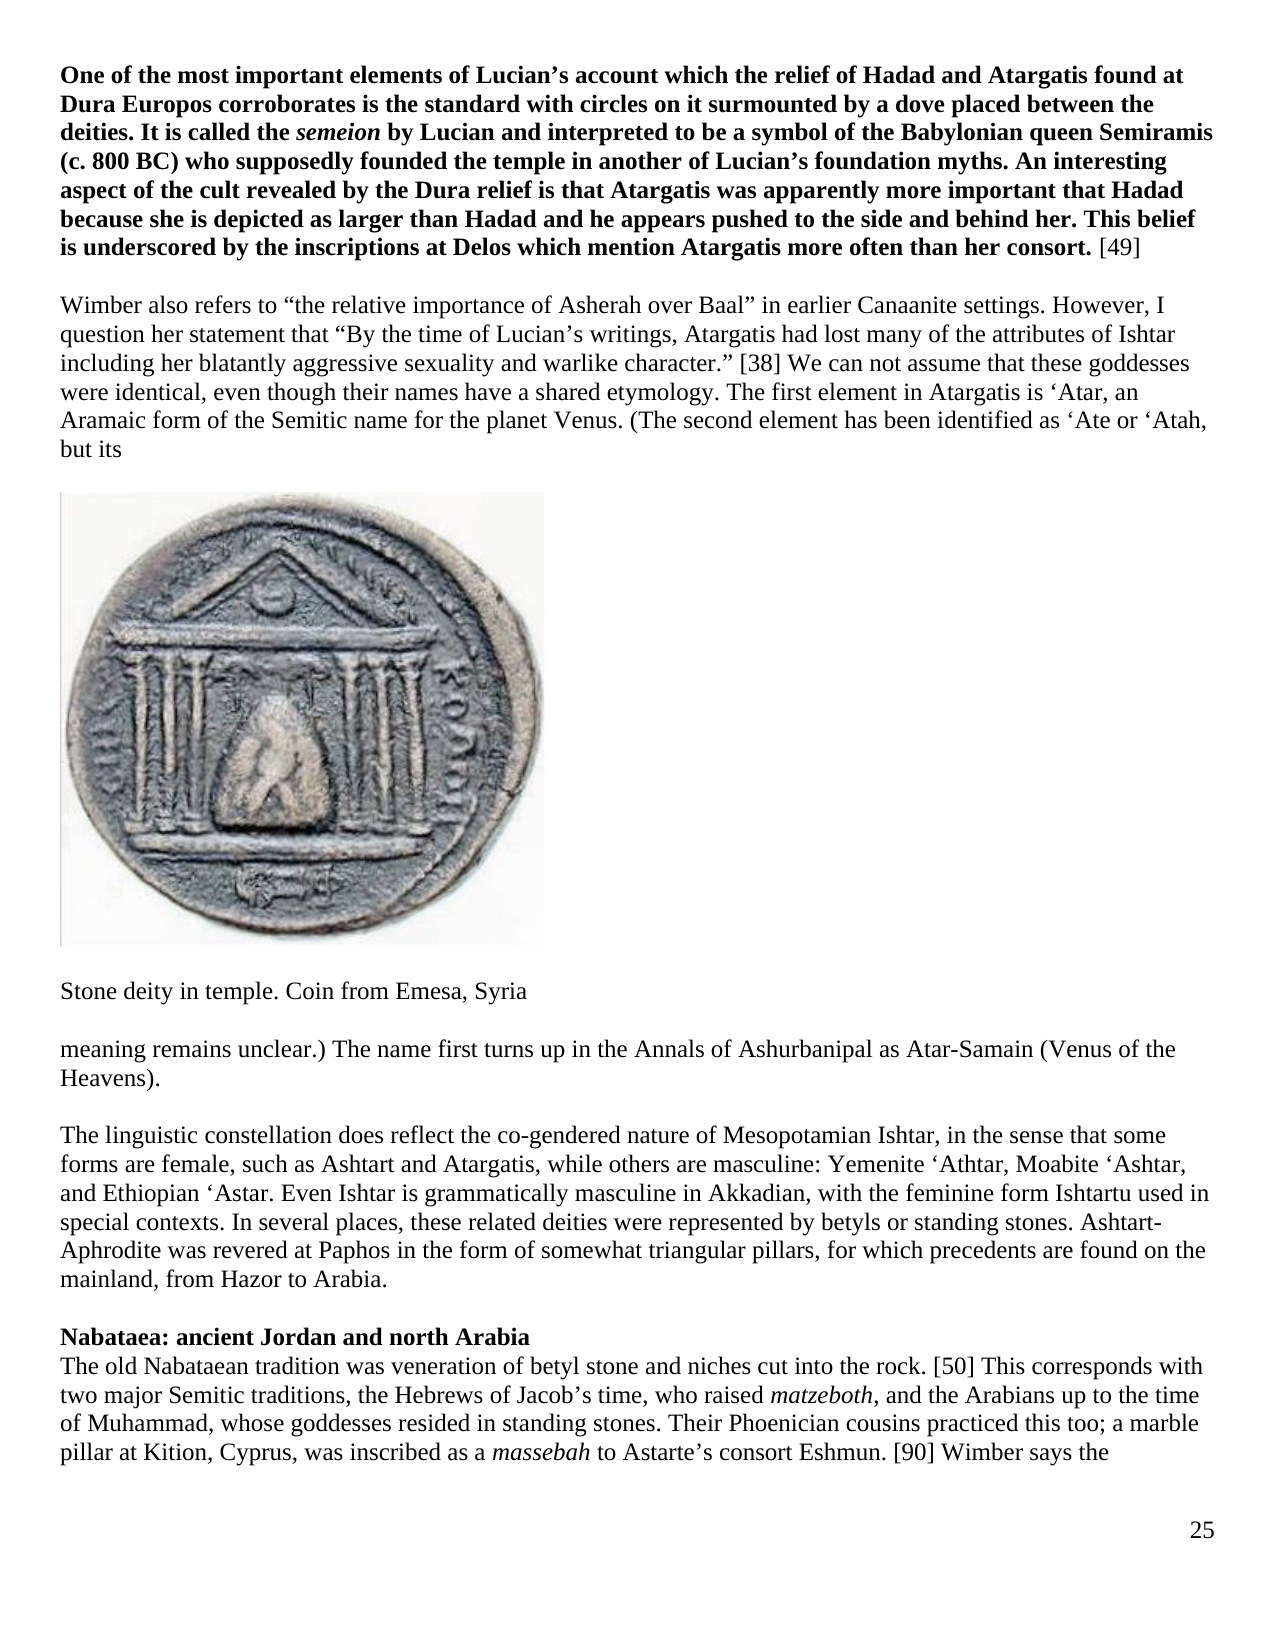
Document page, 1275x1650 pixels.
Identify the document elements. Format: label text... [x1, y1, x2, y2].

picture [60, 492, 545, 947]
text The linguistic constellation does reflect the co-gendered nature of Mesopotamian Ishtar, in the sense that some forms are female, such as Ashtart and Atargatis, while others are masculine: Yemenite ‘Athtar, Moabite ‘Ashtar, and Ethiopian ‘Astar. Even Ishtar is grammatically masculine in Akkadian, with the feminine form Ishtartu used in special contexts. In several places, these related deities were represented by betyls or standing stones. Ashtart-Aphrodite was revered at Paphos in the form of somewhat triangular pillars, for which precedents are found on the mainland, from Hazor to Arabia. [60, 1121, 1215, 1293]
text Stone deity in temple. Coin from Emesa, Syria [60, 976, 1215, 1005]
text meaning remains unclear.) The name first turns up in the Annals of Ashurbanipal as Atar-Samain (Venus of the Heavens). [60, 1034, 1215, 1091]
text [60, 1322, 1215, 1466]
text Wimber also refers to “the relative importance of Asherah over Baal” in earlier Canaanite settings. However, I question her statement that “By the time of Lucian’s writings, Atargatis had lost many of the attributes of Ishtar including her blatantly aggressive sexuality and warlike character.” [38] We can not assume that these goddesses were identical, even though their names have a shared etymology. The first element in Atargatis is ‘Atar, an Aramaic form of the Semitic name for the planet Venus. (The second element has been identified as ‘Ate or ‘Atah, but its [60, 290, 1215, 463]
text One of the most important elements of Lucian’s account which the relief of Hadad and Atargatis found at Dura Europos corroborates is the standard with circles on it surmounted by a dove placed between the deities. It is called the semeion by Lucian and interpreted to be a symbol of the Babylonian queen Semiramis (c. 800 BC) who supposedly founded the temple in another of Lucian’s foundation myths. An interesting aspect of the cult revealed by the Dura relief is that Atargatis was apparently more important that Hadad because she is depicted as larger than Hadad and he appears pushed to the side and behind her. This belief is underscored by the inscriptions at Delos which mention Atargatis more often than her consort. [49] [60, 60, 1215, 261]
